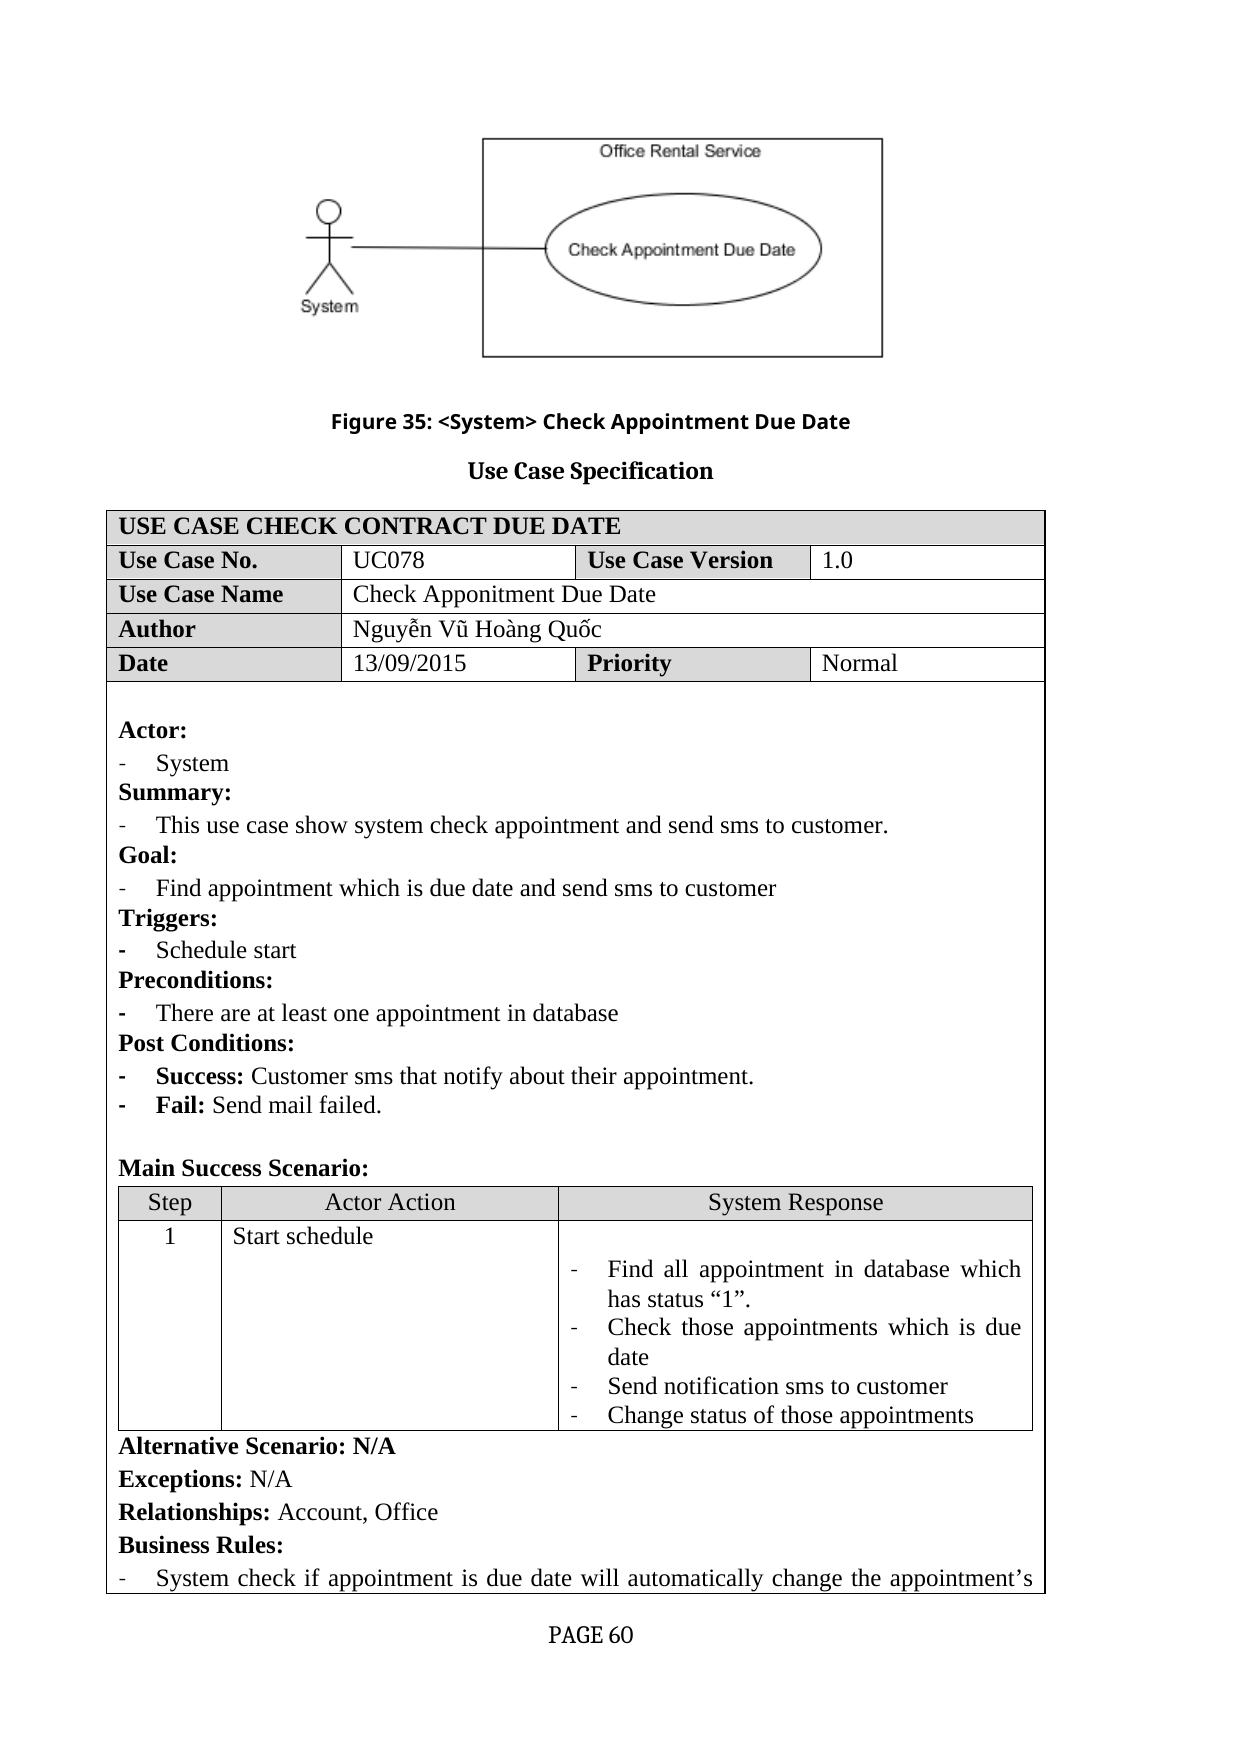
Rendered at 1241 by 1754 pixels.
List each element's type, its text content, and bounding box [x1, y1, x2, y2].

table_cell Use Case Version [576, 546, 810, 578]
table_cell Date [107, 648, 341, 681]
table_cell 13/09/2015 [342, 648, 575, 681]
table_cell UC078 [342, 546, 575, 578]
table_cell Priority [576, 648, 810, 681]
table_cell Normal [811, 648, 1044, 681]
table_cell Nguyễn Vũ Hoàng Quốc [342, 614, 1044, 647]
table_header USE CASE CHECK CONTRACT DUE DATE [107, 511, 1044, 544]
table_cell Author [107, 614, 341, 647]
table_cell 1.0 [811, 546, 1044, 578]
picture [268, 118, 913, 383]
table_cell Use Case Name [107, 580, 341, 613]
table_cell Check Apponitment Due Date [342, 580, 1044, 613]
text Use Case Specification [118, 457, 1063, 485]
table_cell Use Case No. [107, 546, 341, 578]
